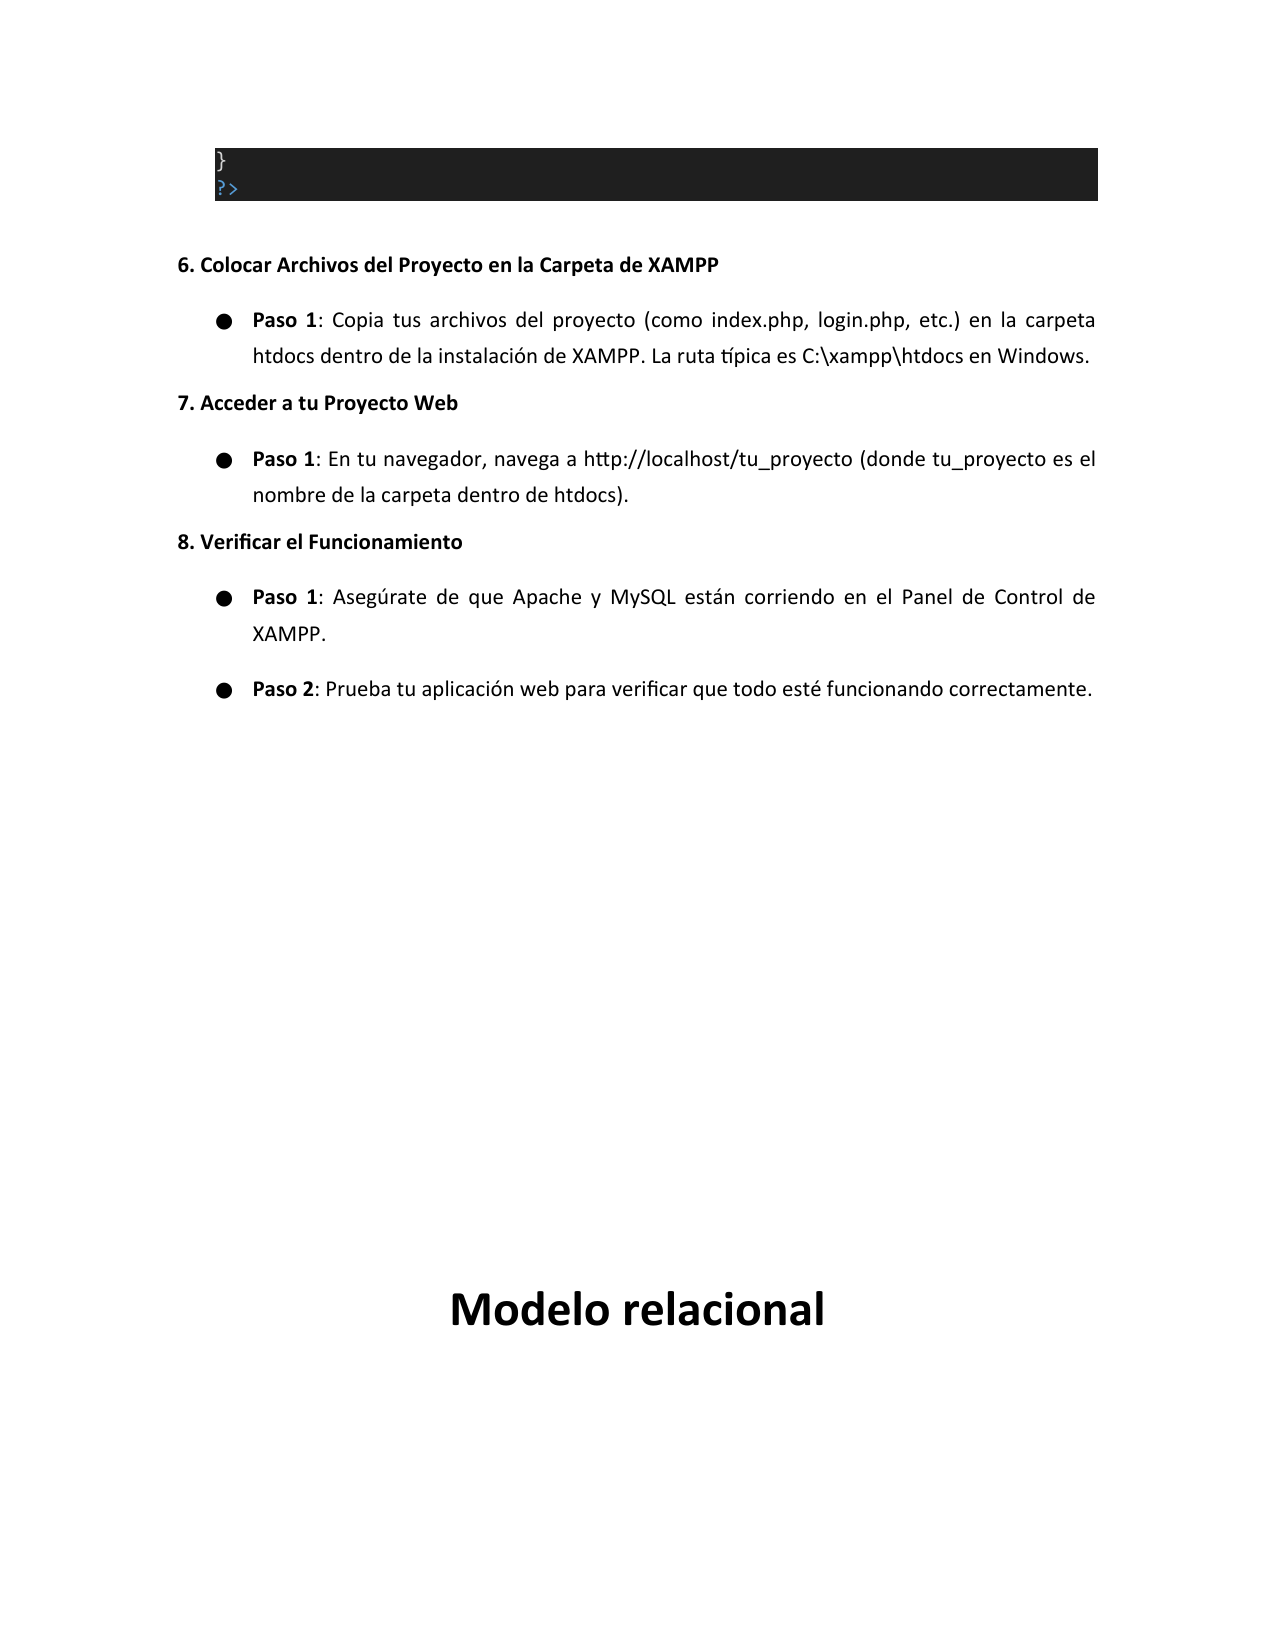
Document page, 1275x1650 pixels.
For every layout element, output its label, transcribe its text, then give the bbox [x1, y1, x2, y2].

list Paso 1: En tu navegador, navega a http://localhost/tu_proyecto (donde tu_proyecto es el nombre de la carpeta dentro de htdocs). [215, 435, 1098, 508]
text 8. Verificar el Funcionamiento [177, 527, 1098, 555]
subtitle Modelo relacional [177, 1277, 1098, 1338]
list Paso 2: Prueba tu aplicación web para verificar que todo esté funcionando correctamente. [215, 666, 1098, 708]
text ?> [215, 175, 1098, 201]
text 6. Colocar Archivos del Proyecto en la Carpeta de XAMPP [177, 250, 1098, 278]
text } [215, 148, 1098, 173]
list Paso 1: Copia tus archivos del proyecto (como index.php, login.php, etc.) en la carpeta htdocs dentro de la instalación de XAMPP. La ruta típica es C:\xampp\htdocs en Windows. [215, 297, 1098, 369]
text 7. Acceder a tu Proyecto Web [177, 388, 1098, 416]
list Paso 1: Asegúrate de que Apache y MySQL están corriendo en el Panel de Control de XAMPP. [215, 574, 1098, 647]
